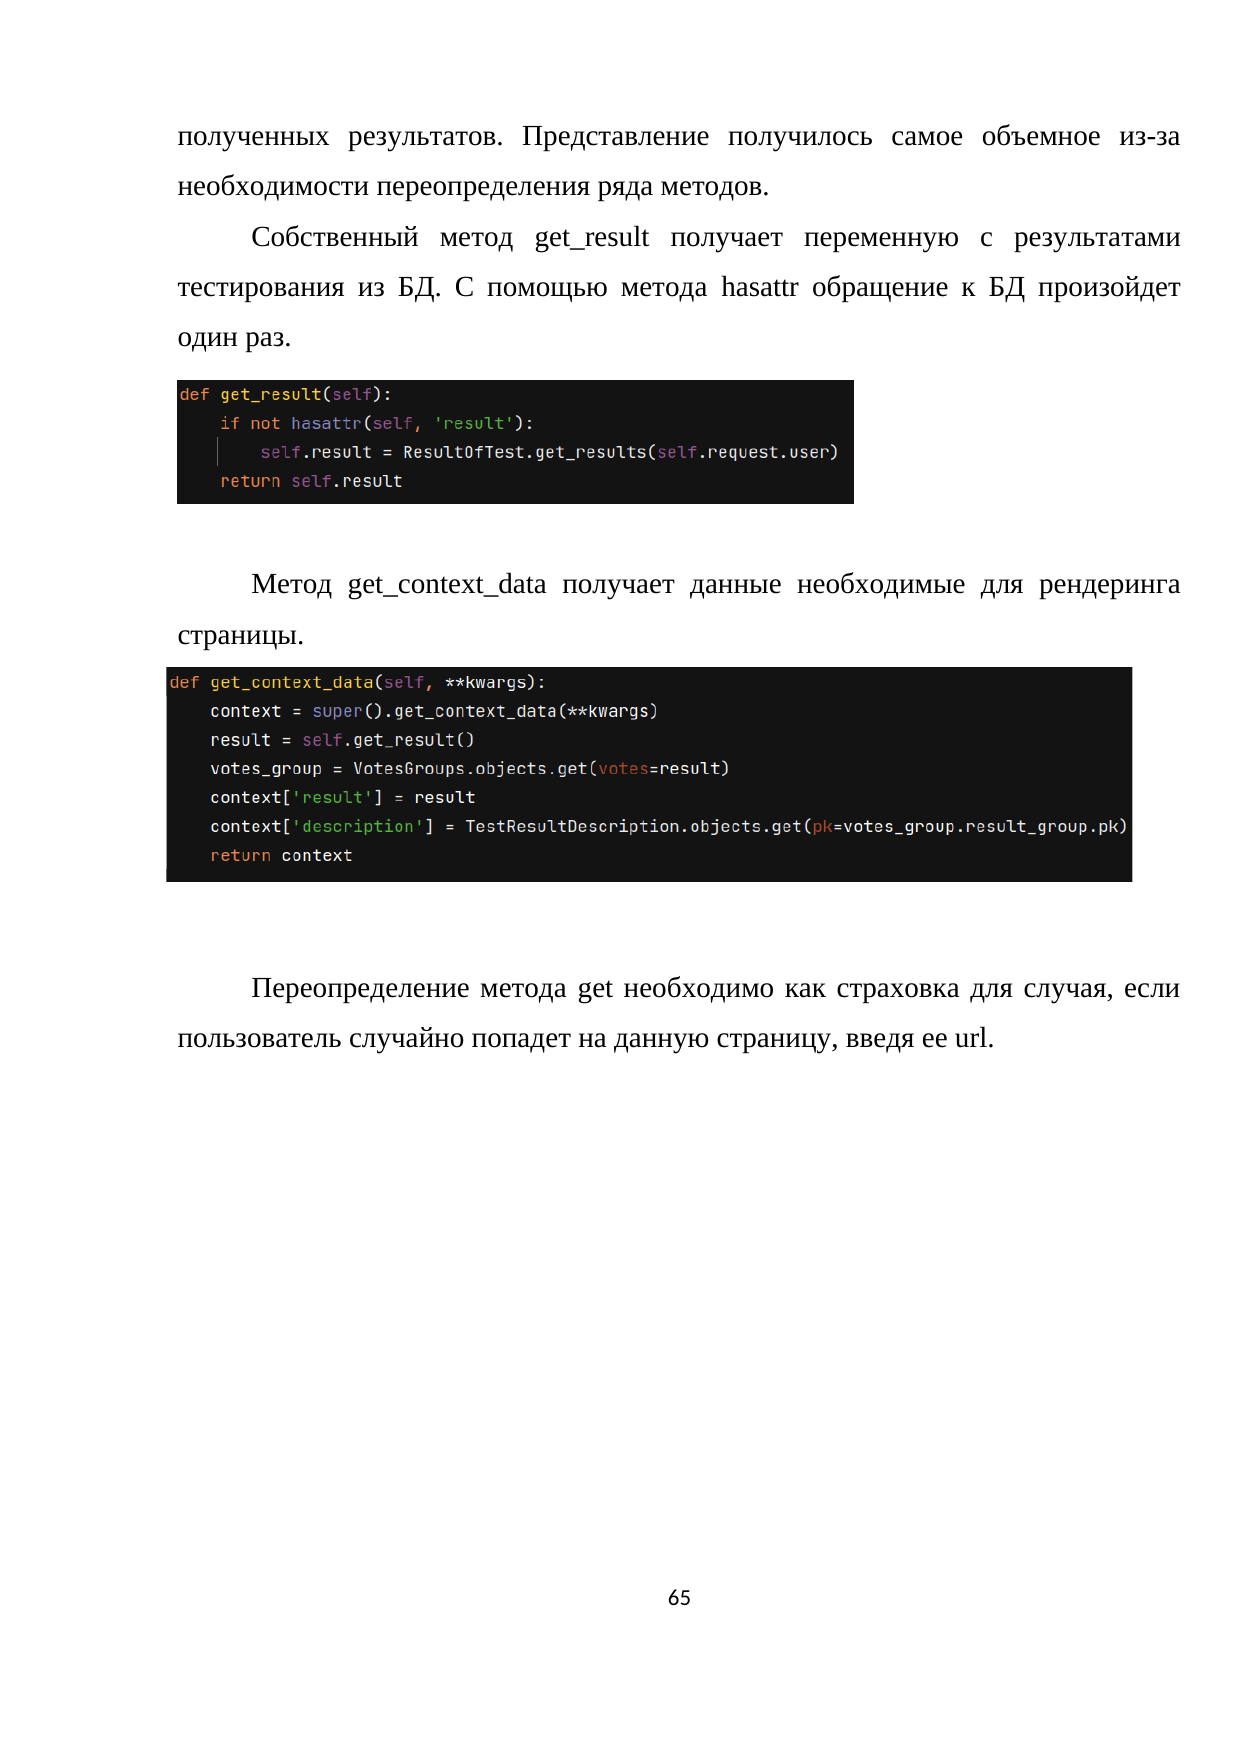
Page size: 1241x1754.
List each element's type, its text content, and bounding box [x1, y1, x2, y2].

picture [177, 380, 854, 504]
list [177, 118, 1181, 202]
list Собственный метод get_result получает переменную с результатами тестирования из БД. С помощью метода hasattr обращение к БД произойдет один раз. [177, 219, 1181, 353]
picture [166, 667, 1133, 882]
